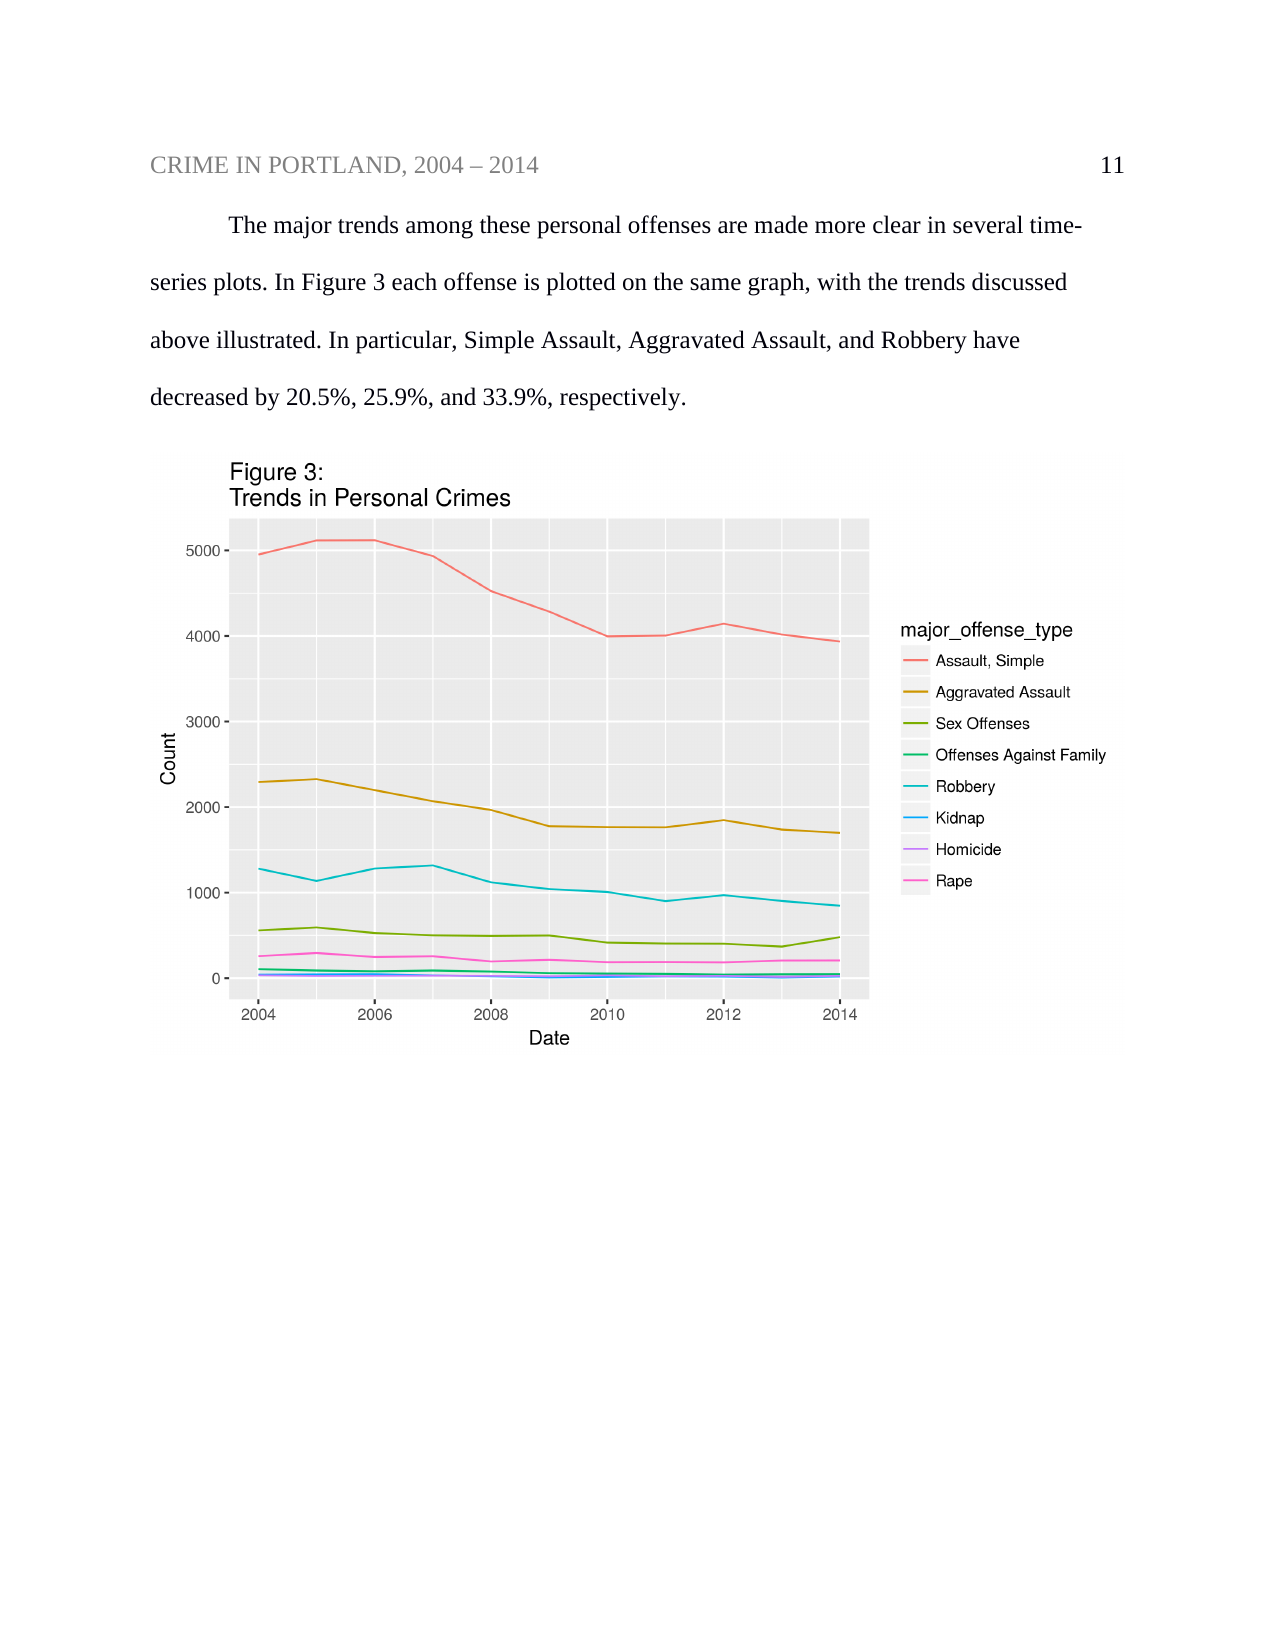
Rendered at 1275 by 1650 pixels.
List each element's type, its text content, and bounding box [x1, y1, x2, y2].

text The major trends among these personal offenses are made more clear in several time-series plots. In Figure 3 each offense is plotted on the same graph, with the trends discussed above illustrated. In particular, Simple Assault, Aggravated Assault, and Robbery have decreased by 20.5%, 25.9%, and 33.9%, respectively. [150, 210, 1125, 411]
picture [150, 452, 1125, 1055]
